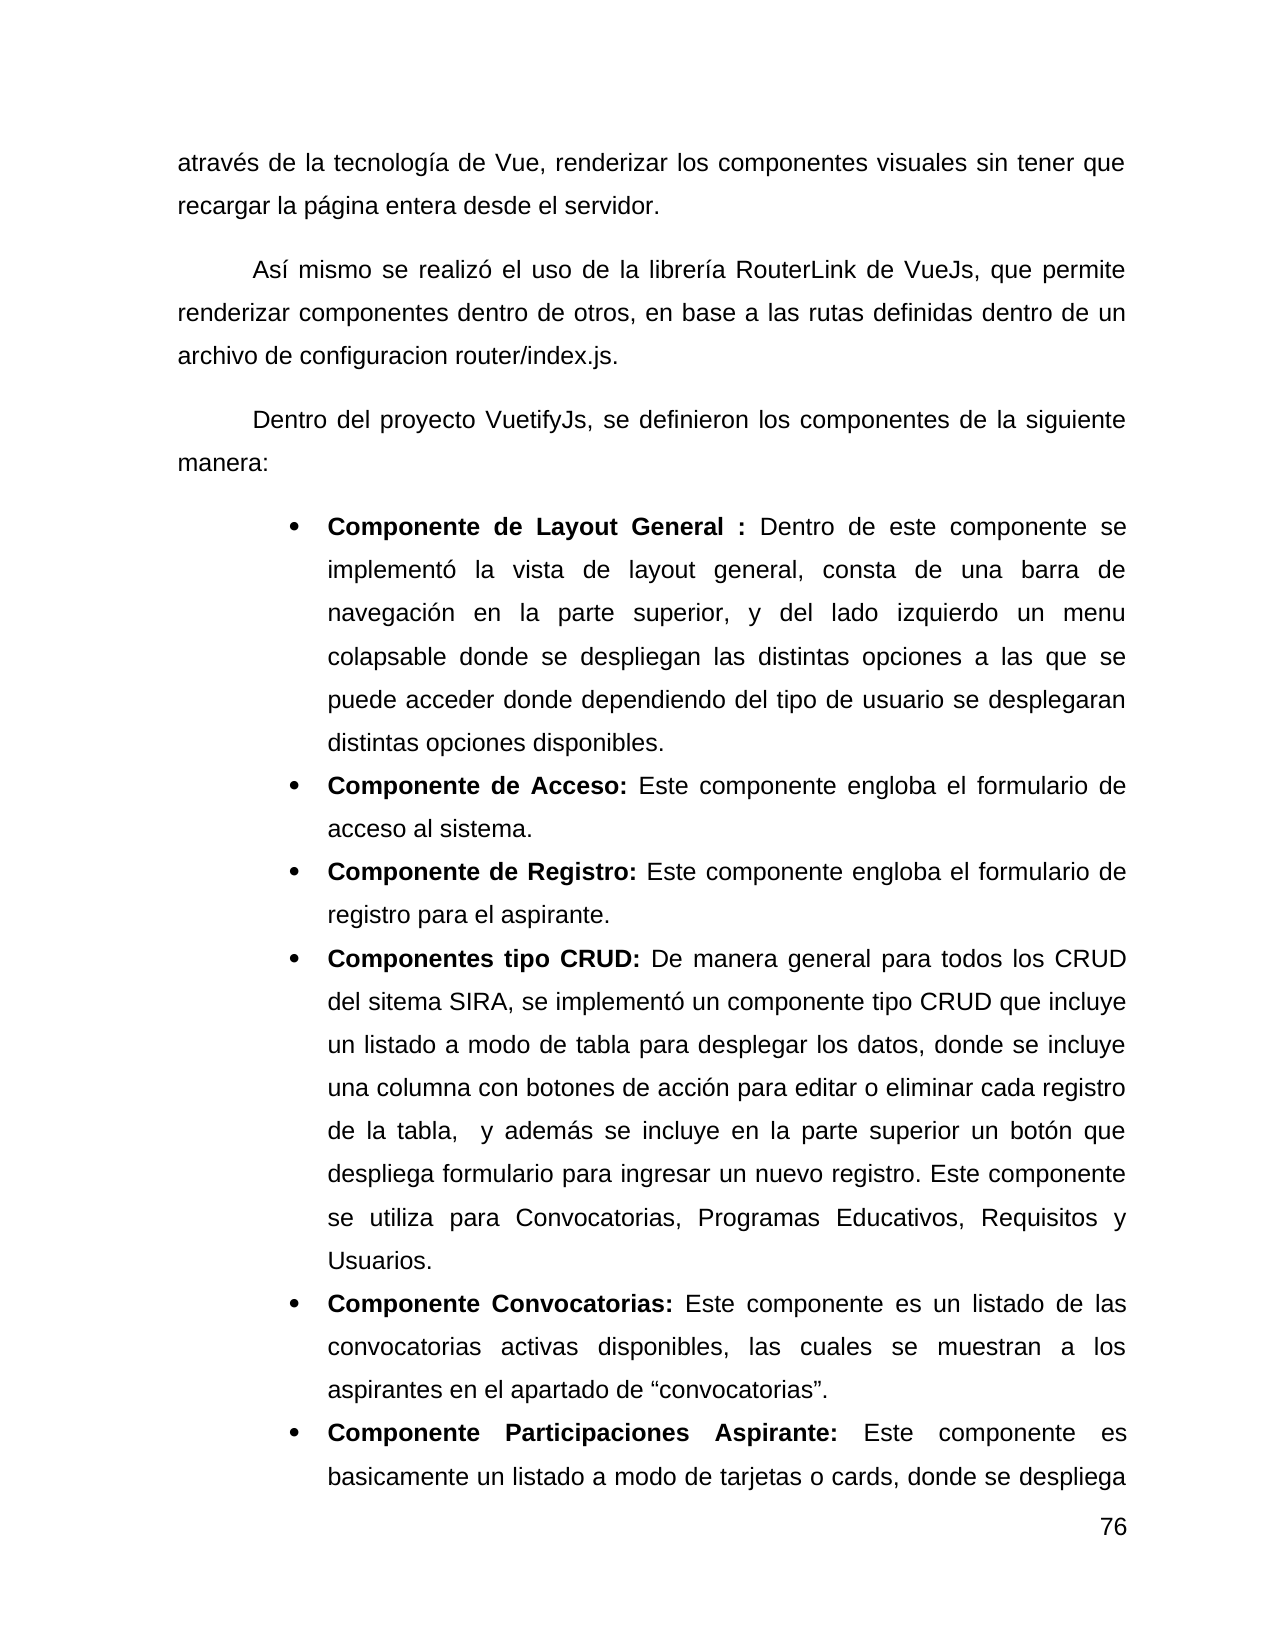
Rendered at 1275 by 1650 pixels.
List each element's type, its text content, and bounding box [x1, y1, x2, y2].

list Componente Convocatorias: Este componente es un listado de las convocatorias activas disponibles, las cuales se muestran a los aspirantes en el apartado de “convocatorias”. [290, 1289, 1127, 1404]
list Componente de Layout General : Dentro de este componente se implementó la vista de layout general, consta de una barra de navegación en la parte superior, y del lado izquierdo un menu colapsable donde se despliegan las distintas opciones a las que se puede acceder donde dependiendo del tipo de usuario se desplegaran distintas opciones disponibles. [290, 512, 1127, 757]
list Componente de Registro: Este componente engloba el formulario de registro para el aspirante. [290, 857, 1127, 929]
text Dentro del proyecto VuetifyJs, se definieron los componentes de la siguiente manera: [177, 405, 1127, 477]
list Componente de Acceso: Este componente engloba el formulario de acceso al sistema. [290, 771, 1127, 843]
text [177, 148, 1127, 219]
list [290, 1418, 1127, 1490]
list Componentes tipo CRUD: De manera general para todos los CRUD del sitema SIRA, se implementó un componente tipo CRUD que incluye un listado a modo de tabla para desplegar los datos, donde se incluye una columna con botones de acción para editar o eliminar cada registro de la tabla, y además se incluye en la parte superior un botón que despliega formulario para ingresar un nuevo registro. Este componente se utiliza para Convocatorias, Programas Educativos, Requisitos y Usuarios. [290, 944, 1127, 1274]
text Así mismo se realizó el uso de la librería RouterLink de VueJs, que permite renderizar componentes dentro de otros, en base a las rutas definidas dentro de un archivo de configuracion router/index.js. [177, 255, 1127, 370]
